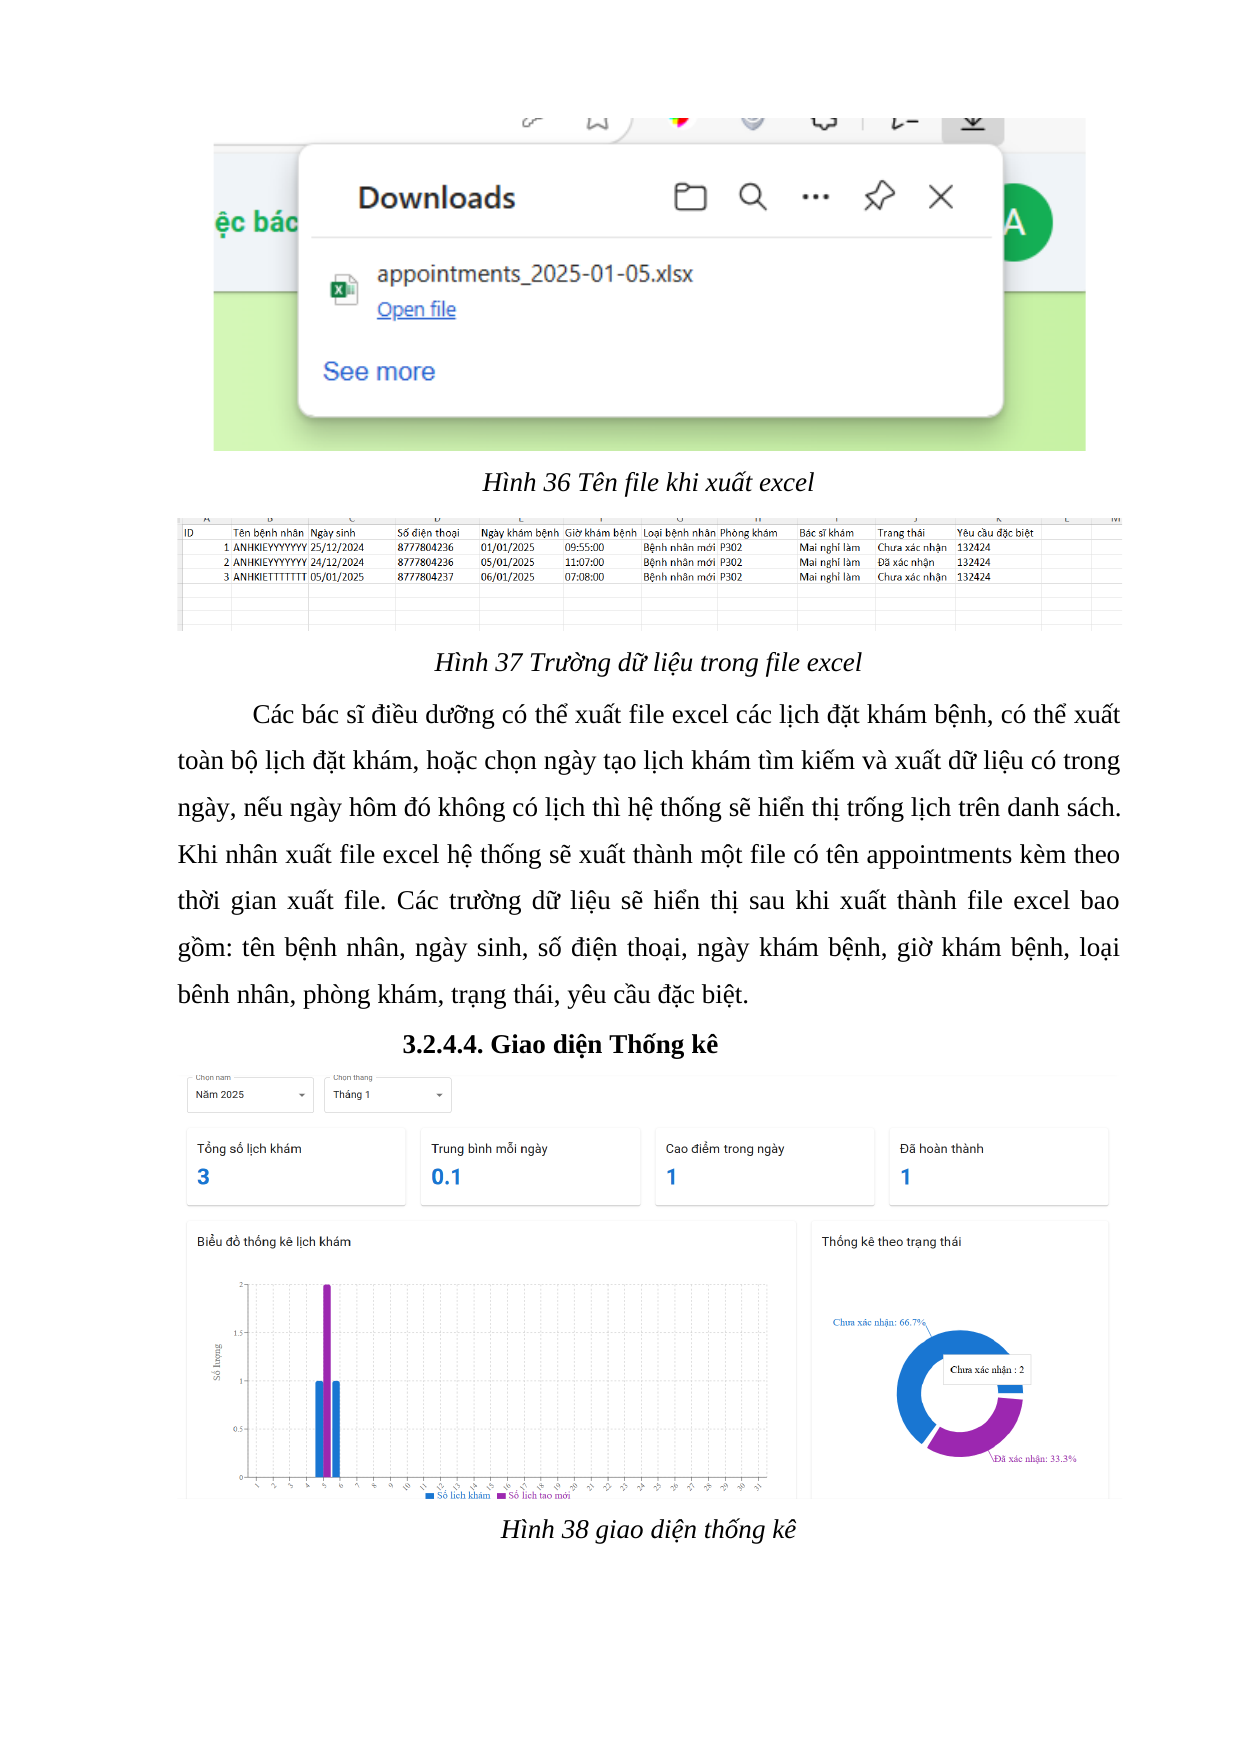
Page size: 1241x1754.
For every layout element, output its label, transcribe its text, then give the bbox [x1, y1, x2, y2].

picture [177, 518, 1123, 631]
subtitle 3.2.4.4. Giao diện Thống kê [327, 1028, 1122, 1060]
picture [177, 1075, 1123, 1499]
text Hình 38 giao diện thống kê [177, 1514, 1122, 1545]
text Hình 36 Tên file khi xuất excel [177, 466, 1122, 498]
text Hình 37 Trường dữ liệu trong file excel [177, 646, 1122, 677]
text Các bác sĩ điều dưỡng có thể xuất file excel các lịch đặt khám bệnh, có thể xuất toàn bộ lịch đặt khám, hoặc chọn ngày tạo lịch khám tìm kiếm và xuất dữ liệu có trong ngày, nếu ngày hôm đó không có lịch thì hệ thống sẽ hiển thị trống lịch trên danh sách. Khi nhân xuất file excel hệ thống sẽ xuất thành một file có tên appointments kèm theo thời gian xuất file. Các trường dữ liệu sẽ hiển thị sau khi xuất thành file excel bao gồm: tên bệnh nhân, ngày sinh, số điện thoại, ngày khám bệnh, giờ khám bệnh, loại bênh nhân, phòng khám, trạng thái, yêu cầu đặc biệt. [177, 698, 1122, 1009]
picture [213, 118, 1086, 451]
